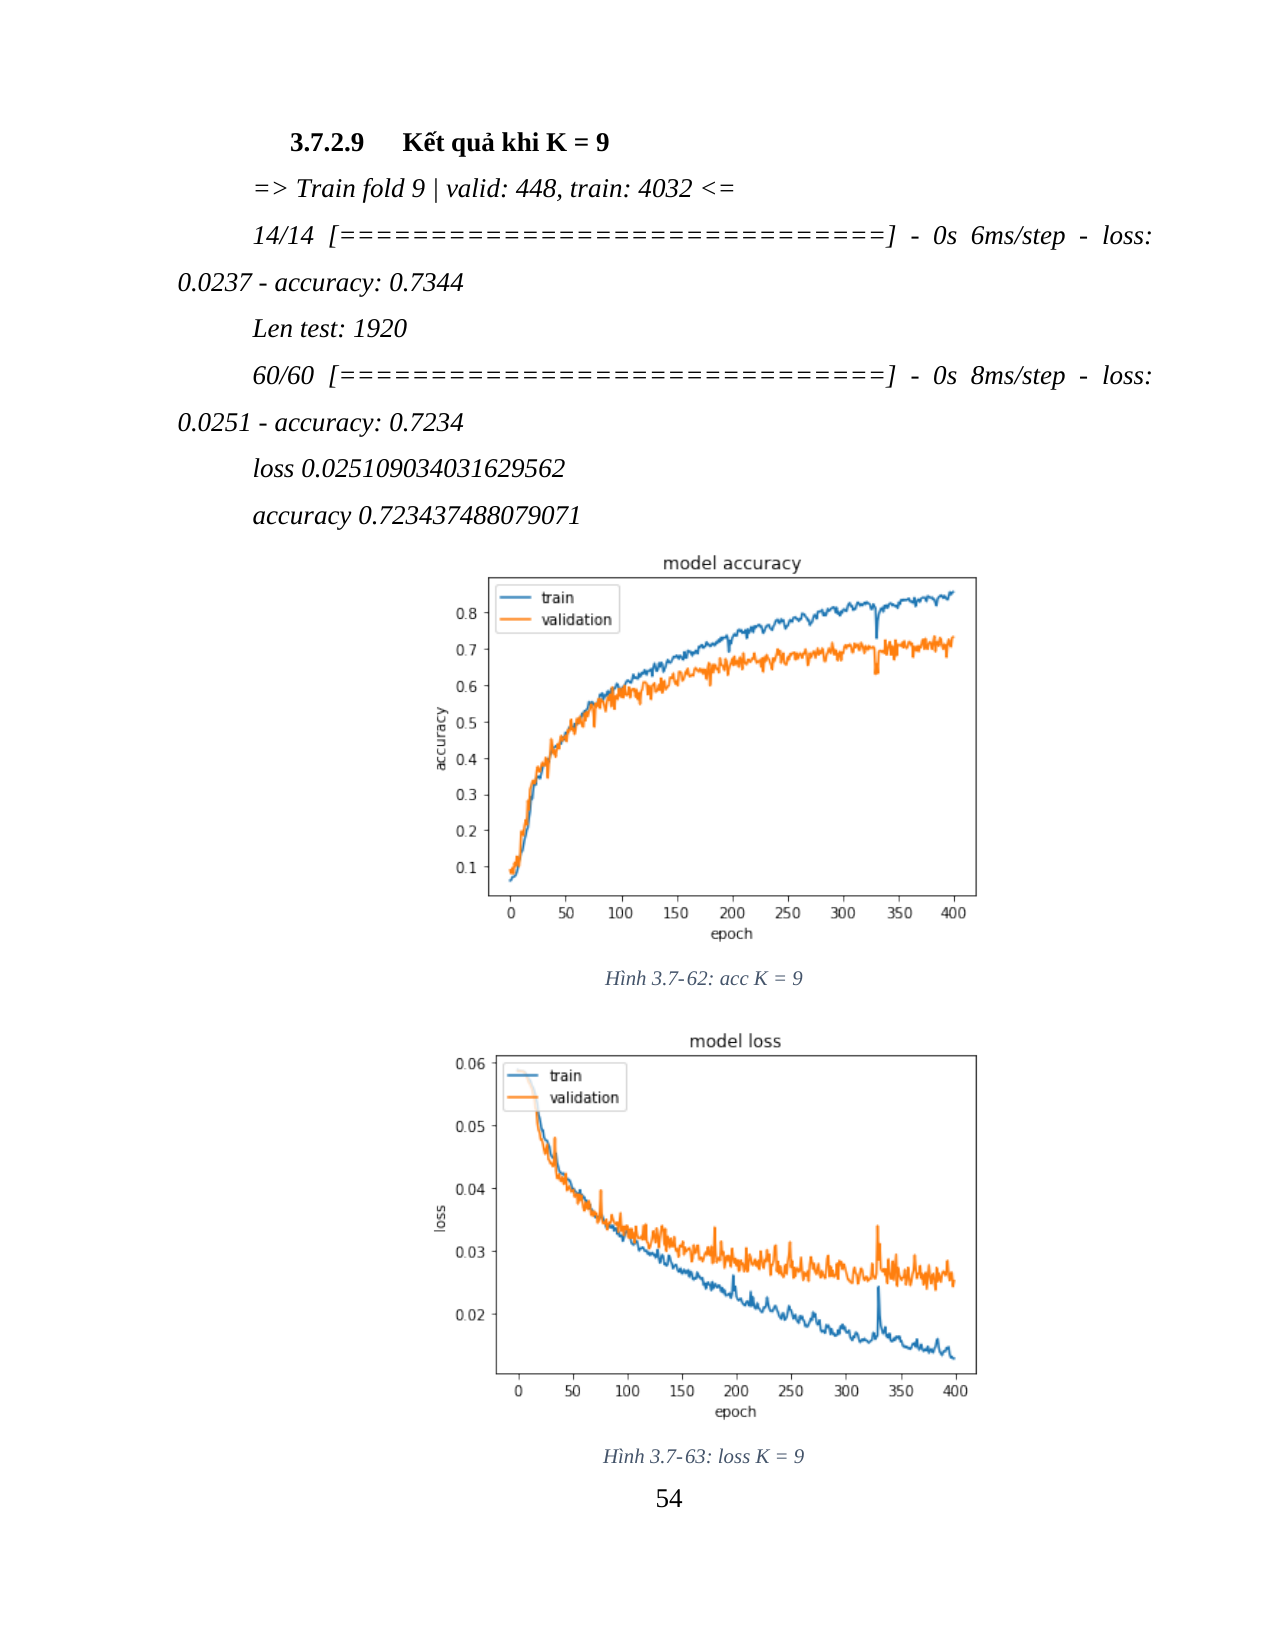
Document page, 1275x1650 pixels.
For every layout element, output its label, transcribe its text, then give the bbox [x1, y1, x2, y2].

text Len test: 1920 [177, 312, 1157, 344]
text => Train fold 9 | valid: 448, train: 4032 <= [177, 172, 1157, 204]
text accuracy 0.723437488079071 [177, 499, 1157, 530]
text loss 0.025109034031629562 [177, 452, 1157, 484]
picture [424, 1023, 985, 1429]
subtitle Kết quả khi K = 9 [267, 126, 1157, 157]
text Hình -: loss K = 9 [177, 1444, 1157, 1468]
text 14/14 [==============================] - 0s 6ms/step - loss: 0.0237 - accuracy: 0.7344 [177, 219, 1157, 297]
text 60/60 [==============================] - 0s 8ms/step - loss: 0.0251 - accuracy: 0.7234 [177, 359, 1157, 437]
text Hình -: acc K = 9 [177, 966, 1157, 990]
picture [424, 545, 985, 951]
